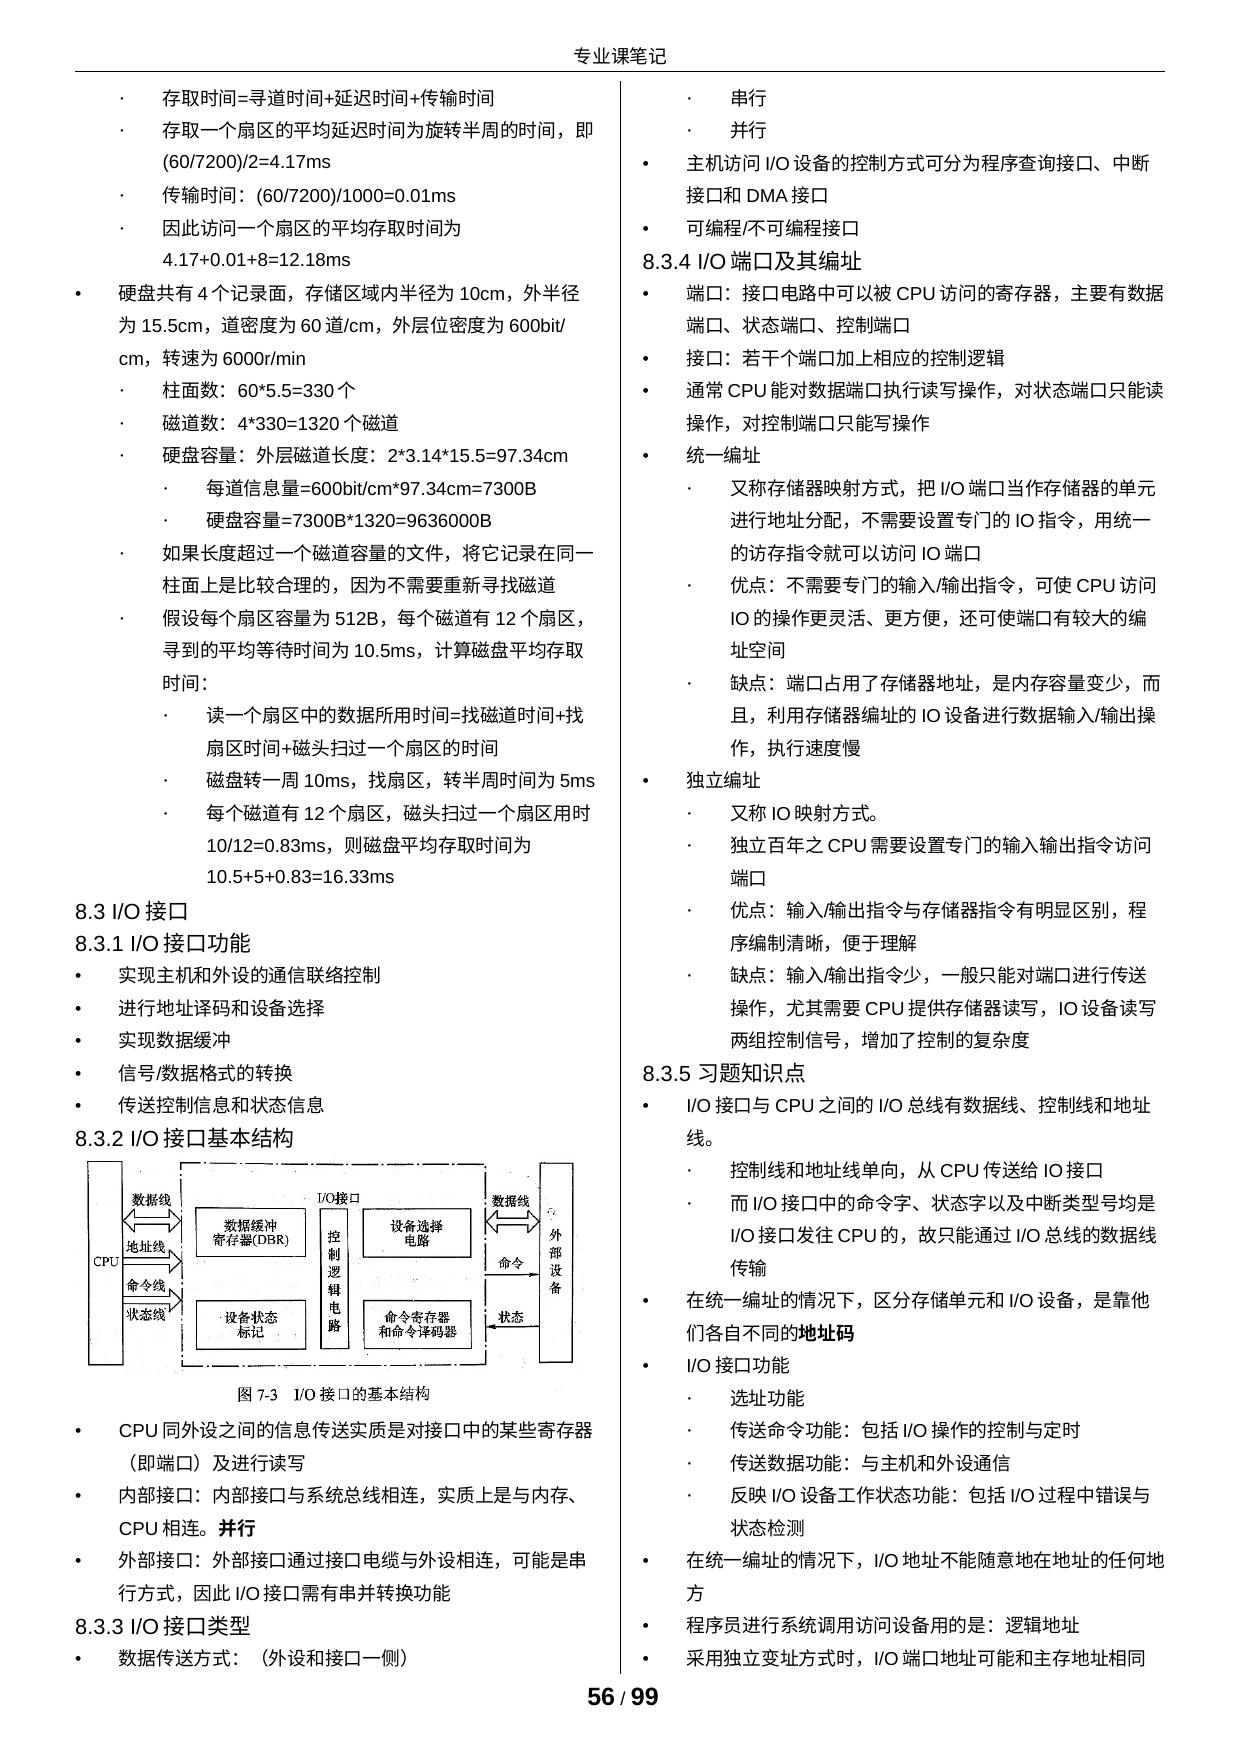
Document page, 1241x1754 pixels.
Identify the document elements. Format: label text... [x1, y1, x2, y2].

list 并行 [686, 113, 1165, 146]
subtitle I/O接口基本结构 [75, 1121, 598, 1153]
text 实现数据缓冲 [75, 1023, 598, 1056]
list 又称存储器映射方式，把I/O端口当作存储器的单元进行地址分配，不需要设置专门的IO指令，用统一的访存指令就可以访问IO端口 [686, 471, 1165, 568]
list 又称IO映射方式。 [686, 796, 1165, 828]
list 而I/O接口中的命令字、状态字以及中断类型号均是I/O接口发往CPU的，故只能通过I/O总线的数据线传输 [686, 1186, 1165, 1283]
text 主机访问I/O设备的控制方式可分为程序查询接口、中断接口和DMA接口 [642, 146, 1165, 211]
list 串行 [686, 81, 1165, 113]
subtitle I/O接口类型 [75, 1608, 598, 1641]
list 柱面数：60*5.5=330个 [119, 373, 598, 406]
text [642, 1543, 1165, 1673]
list 存取一个扇区的平均延迟时间为旋转半周的时间，即(60/7200)/2=4.17ms [119, 113, 598, 178]
list 磁道数：4*330=1320个磁道 [119, 406, 598, 438]
list 独立百年之CPU需要设置专门的输入输出指令访问端口 [686, 828, 1165, 893]
list 优点：输入/输出指令与存储器指令有明显区别，程序编制清晰，便于理解 [686, 893, 1165, 958]
text 内部接口：内部接口与系统总线相连，实质上是与内存、CPU相连。并行 [75, 1478, 598, 1543]
list 反映I/O设备工作状态功能：包括I/O过程中错误与状态检测 [686, 1478, 1165, 1543]
list 传输时间：(60/7200)/1000=0.01ms [119, 178, 598, 211]
text 接口：若干个端口加上相应的控制逻辑 [642, 341, 1165, 373]
subtitle I/O接口功能 [75, 926, 598, 958]
text 传送控制信息和状态信息 [75, 1088, 598, 1121]
text 实现主机和外设的通信联络控制 [75, 958, 598, 991]
text 进行地址译码和设备选择 [75, 991, 598, 1023]
text 硬盘共有4个记录面，存储区域内半径为10cm，外半径为15.5cm，道密度为60道/cm，外层位密度为600bit/cm，转速为6000r/min [75, 276, 598, 373]
list 假设每个扇区容量为512B，每个磁道有12个扇区，寻到的平均等待时间为10.5ms，计算磁盘平均存取时间： [119, 601, 598, 698]
text 端口：接口电路中可以被CPU访问的寄存器，主要有数据端口、状态端口、控制端口 [642, 276, 1165, 341]
text 信号/数据格式的转换 [75, 1056, 598, 1088]
list 控制线和地址线单向，从CPU传送给IO接口 [686, 1153, 1165, 1186]
list 缺点：输入/输出指令少，一般只能对端口进行传送操作，尤其需要CPU提供存储器读写，IO设备读写两组控制信号，增加了控制的复杂度 [686, 958, 1165, 1056]
text I/O接口与CPU之间的I/O总线有数据线、控制线和地址线。 [642, 1088, 1165, 1153]
text 统一编址 [642, 438, 1165, 471]
text I/O接口功能 [642, 1348, 1165, 1381]
subtitle 习题知识点 [642, 1056, 1165, 1088]
text CPU同外设之间的信息传送实质是对接口中的某些寄存器（即端口）及进行读写 [75, 1413, 598, 1478]
list 硬盘容量：外层磁道长度：2*3.14*15.5=97.34cm [119, 438, 598, 471]
list 硬盘容量=7300B*1320=9636000B [162, 503, 598, 536]
subtitle I/O端口及其编址 [642, 243, 1165, 276]
text 独立编址 [642, 763, 1165, 796]
text 通常CPU能对数据端口执行读写操作，对状态端口只能读操作，对控制端口只能写操作 [642, 373, 1165, 438]
list 优点：不需要专门的输入/输出指令，可使CPU访问IO的操作更灵活、更方便，还可使端口有较大的编址空间 [686, 568, 1165, 666]
list 缺点：端口占用了存储器地址，是内存容量变少，而且，利用存储器编址的IO设备进行数据输入/输出操作，执行速度慢 [686, 666, 1165, 763]
text 外部接口：外部接口通过接口电缆与外设相连，可能是串行方式，因此I/O接口需有串并转换功能 [75, 1543, 598, 1608]
list 读一个扇区中的数据所用时间=找磁道时间+找扇区时间+磁头扫过一个扇区的时间 [162, 698, 598, 763]
list 磁盘转一周10ms，找扇区，转半周时间为5ms [162, 763, 598, 796]
text 数据传送方式：（外设和接口一侧） [75, 1641, 598, 1673]
list 传送命令功能：包括I/O操作的控制与定时 [686, 1413, 1165, 1446]
text 在统一编址的情况下，区分存储单元和I/O设备，是靠他们各自不同的地址码 [642, 1283, 1165, 1348]
text 可编程/不可编程接口 [642, 211, 1165, 243]
list 传送数据功能：与主机和外设通信 [686, 1446, 1165, 1478]
subtitle I/O接口 [75, 893, 598, 926]
list 存取时间=寻道时间+延迟时间+传输时间 [119, 81, 598, 113]
picture [75, 1157, 584, 1409]
list 如果长度超过一个磁道容量的文件，将它记录在同一柱面上是比较合理的，因为不需要重新寻找磁道 [119, 536, 598, 601]
list 选址功能 [686, 1381, 1165, 1413]
list 因此访问一个扇区的平均存取时间为4.17+0.01+8=12.18ms [119, 211, 598, 276]
list 每道信息量=600bit/cm*97.34cm=7300B [162, 471, 598, 503]
list 每个磁道有12个扇区，磁头扫过一个扇区用时10/12=0.83ms，则磁盘平均存取时间为10.5+5+0.83=16.33ms [162, 796, 598, 893]
